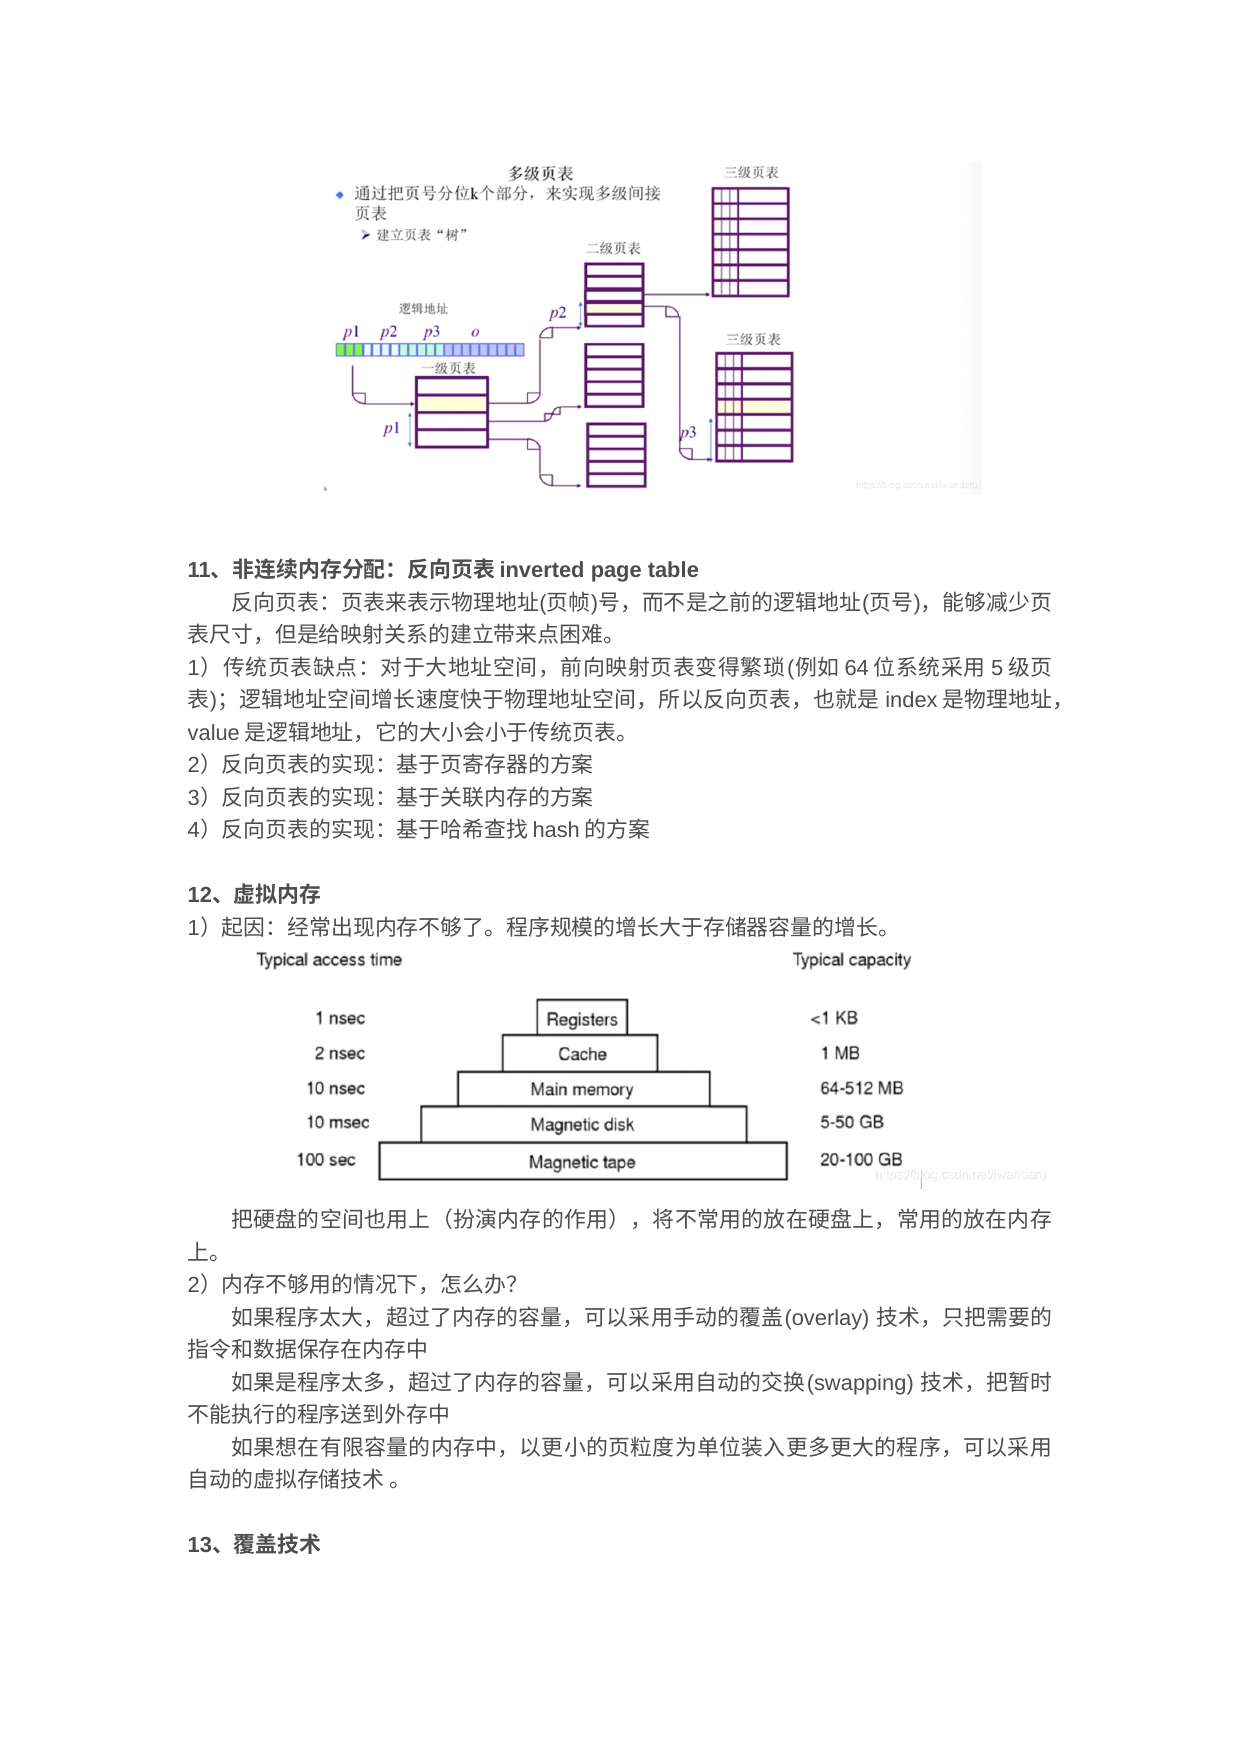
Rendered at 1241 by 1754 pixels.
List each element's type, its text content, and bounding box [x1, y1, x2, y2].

text 1）起因：经常出现内存不够了。程序规模的增长大于存储器容量的增长。 [187, 909, 1053, 942]
text 11、非连续内存分配：反向页表inverted page table [187, 552, 1053, 584]
picture [187, 942, 1053, 1189]
text 如果是程序太多，超过了内存的容量，可以采用自动的交换(swapping) 技术，把暂时不能执行的程序送到外存中 [187, 1364, 1053, 1429]
text 反向页表：页表来表示物理地址(页帧)号，而不是之前的逻辑地址(页号)，能够减少页表尺寸，但是给映射关系的建立带来点困难。 [187, 584, 1053, 649]
text 如果程序太大，超过了内存的容量，可以采用手动的覆盖(overlay) 技术，只把需要的指令和数据保存在内存中 [187, 1299, 1053, 1364]
text 1）传统页表缺点：对于大地址空间，前向映射页表变得繁琐(例如64位系统采用5级页表)；逻辑地址空间增长速度快于物理地址空间，所以反向页表，也就是index是物理地址，value是逻辑地址，它的大小会小于传统页表。 [187, 649, 1053, 747]
text 2）内存不够用的情况下，怎么办？ [187, 1267, 1053, 1299]
text 把硬盘的空间也用上（扮演内存的作用），将不常用的放在硬盘上，常用的放在内存上。 [187, 1202, 1053, 1267]
text 12、虚拟内存 [187, 877, 1053, 909]
text 2）反向页表的实现：基于页寄存器的方案 [187, 747, 1053, 779]
text 13、覆盖技术 [187, 1527, 1053, 1559]
text 如果想在有限容量的内存中，以更小的页粒度为单位装入更多更大的程序，可以采用自动的虚拟存储技术 。 [187, 1429, 1053, 1494]
text 4）反向页表的实现：基于哈希查找hash的方案 [187, 812, 1053, 844]
picture [258, 162, 982, 495]
text 3）反向页表的实现：基于关联内存的方案 [187, 779, 1053, 812]
